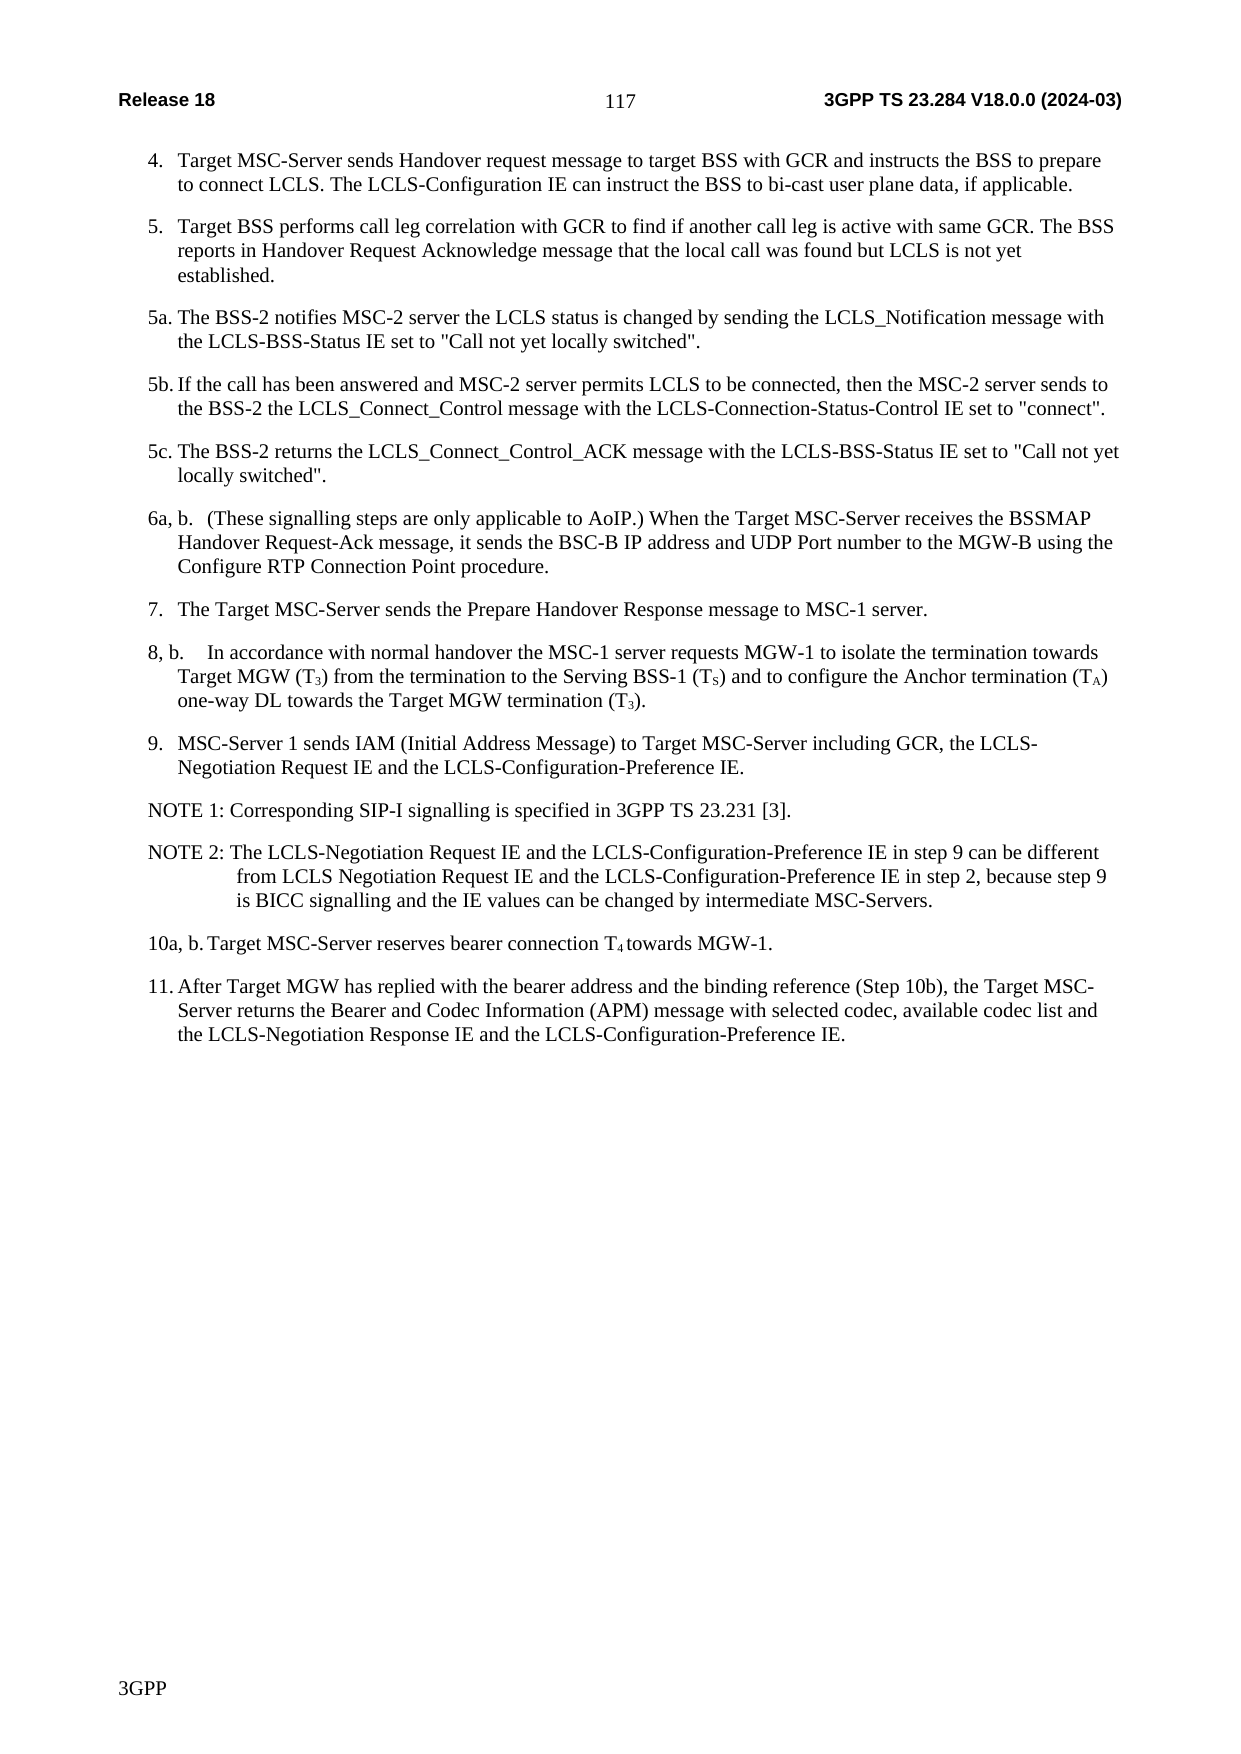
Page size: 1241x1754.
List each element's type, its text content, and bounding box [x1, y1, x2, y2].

text 10a, b. Target MSC-Server reserves bearer connection T4 towards MGW-1. [148, 931, 1122, 955]
text 5b. If the call has been answered and MSC-2 server permits LCLS to be connected, then the MSC-2 server sends to the BSS-2 the LCLS_Connect_Control message with the LCLS-Connection-Status-Control IE set to "connect". [148, 372, 1122, 420]
text 5a. The BSS-2 notifies MSC-2 server the LCLS status is changed by sending the LCLS_Notification message with the LCLS-BSS-Status IE set to "Call not yet locally switched". [148, 305, 1122, 353]
text NOTE 1: Corresponding SIP-I signalling is specified in 3GPP TS 23.231 [3]. [148, 797, 1122, 822]
text 5c. The BSS-2 returns the LCLS_Connect_Control_ACK message with the LCLS-BSS-Status IE set to "Call not yet locally switched". [148, 439, 1122, 487]
text 8, b. In accordance with normal handover the MSC-1 server requests MGW-1 to isolate the termination towards Target MGW (T3) from the termination to the Serving BSS-1 (TS) and to configure the Anchor termination (TA) one-way DL towards the Target MGW termination (T3). [148, 640, 1122, 712]
text 9. MSC-Server 1 sends IAM (Initial Address Message) to Target MSC-Server including GCR, the LCLS-Negotiation Request IE and the LCLS-Configuration-Preference IE. [148, 731, 1122, 779]
text NOTE 2: The LCLS-Negotiation Request IE and the LCLS-Configuration-Preference IE in step 9 can be different from LCLS Negotiation Request IE and the LCLS-Configuration-Preference IE in step 2, because step 9 is BICC signalling and the IE values can be changed by intermediate MSC-Servers. [148, 840, 1122, 912]
text 11. After Target MGW has replied with the bearer address and the binding reference (Step 10b), the Target MSC-Server returns the Bearer and Codec Information (APM) message with selected codec, available codec list and the LCLS-Negotiation Response IE and the LCLS-Configuration-Preference IE. [148, 974, 1122, 1046]
text 7. The Target MSC-Server sends the Prepare Handover Response message to MSC-1 server. [148, 597, 1122, 621]
text 5. Target BSS performs call leg correlation with GCR to find if another call leg is active with same GCR. The BSS reports in Handover Request Acknowledge message that the local call was found but LCLS is not yet established. [148, 214, 1122, 287]
text 6a, b. (These signalling steps are only applicable to AoIP.) When the Target MSC-Server receives the BSSMAP Handover Request-Ack message, it sends the BSC-B IP address and UDP Port number to the MGW-B using the Configure RTP Connection Point procedure. [148, 506, 1122, 578]
text 4. Target MSC-Server sends Handover request message to target BSS with GCR and instructs the BSS to prepare to connect LCLS. The LCLS-Configuration IE can instruct the BSS to bi-cast user plane data, if applicable. [148, 147, 1122, 196]
